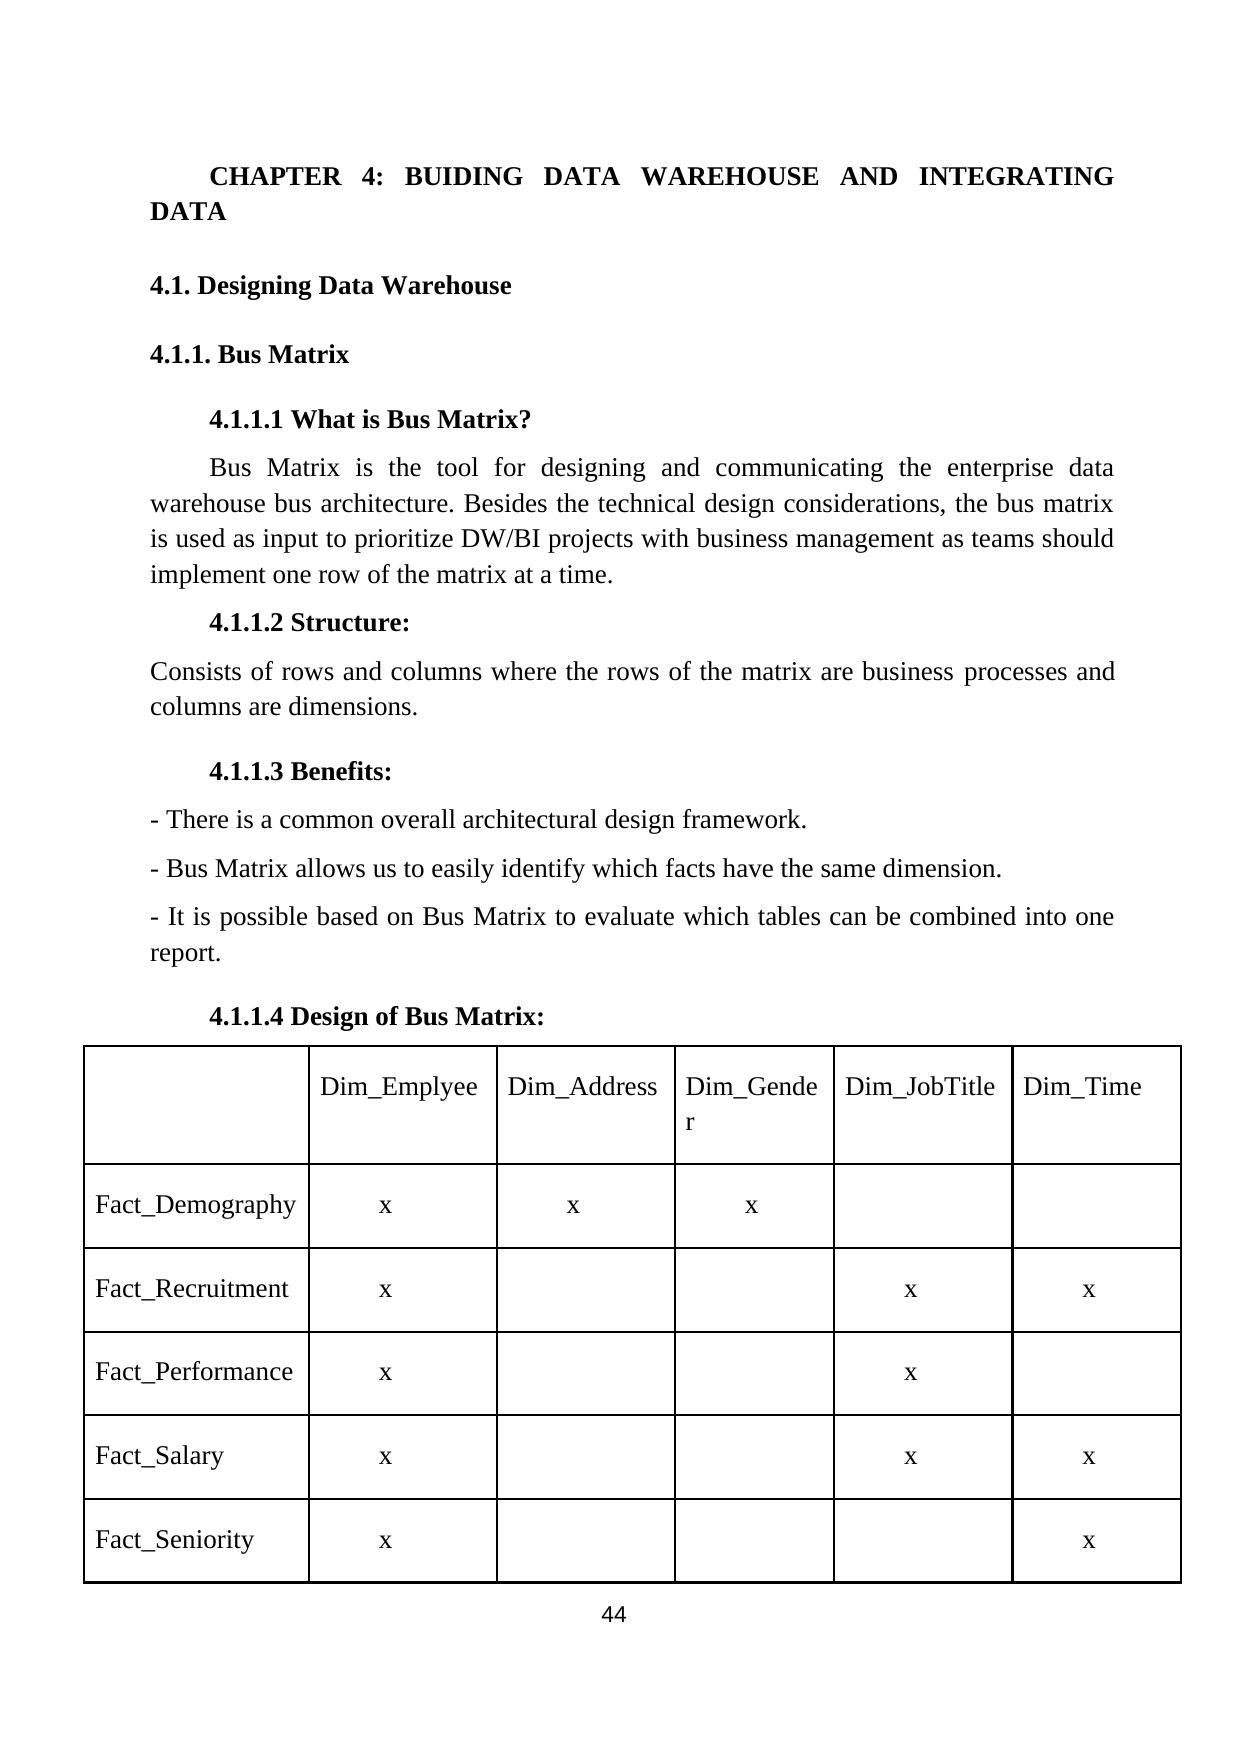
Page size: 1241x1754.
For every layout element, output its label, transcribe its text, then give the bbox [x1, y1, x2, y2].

table_cell [498, 1249, 674, 1331]
text - Bus Matrix allows us to easily identify which facts have the same dimension. [150, 852, 1115, 883]
table_cell x [835, 1249, 1011, 1331]
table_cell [85, 1500, 308, 1581]
subtitle 4.1. Designing Data Warehouse [150, 269, 1115, 300]
text Consists of rows and columns where the rows of the matrix are business processes and columns are dimensions. [150, 654, 1115, 721]
table_cell x [676, 1165, 833, 1247]
text 4.1.1.2 Structure: [150, 606, 1115, 637]
text - It is possible based on Bus Matrix to evaluate which tables can be combined into one report. [150, 900, 1115, 967]
table_header Dim_Address [498, 1047, 674, 1163]
subtitle 4.1.1. Bus Matrix [150, 338, 1115, 369]
table_cell [676, 1249, 833, 1331]
table_cell x [835, 1333, 1011, 1414]
table_cell Fact_Performance [85, 1333, 308, 1414]
table_cell x [1014, 1416, 1180, 1498]
text - There is a common overall architectural design framework. [150, 803, 1115, 834]
table_cell x [1014, 1500, 1180, 1581]
text Bus Matrix is the tool for designing and communicating the enterprise data warehouse bus architecture. Besides the technical design considerations, the bus matrix is used as input to prioritize DW/BI projects with business management as teams should implement one row of the matrix at a time. [150, 451, 1115, 589]
table_cell [1014, 1333, 1180, 1414]
table_cell x [310, 1165, 496, 1247]
table_header Dim_JobTitle [835, 1047, 1011, 1163]
table_cell x [310, 1333, 496, 1414]
table_cell x [310, 1416, 496, 1498]
table_cell Fact_Salary [85, 1416, 308, 1498]
table_cell [835, 1165, 1011, 1247]
table_cell x [835, 1416, 1011, 1498]
table_cell x [498, 1165, 674, 1247]
subtitle 4.1.1.3 Benefits: [150, 755, 1115, 786]
table_cell Fact_Recruitment [85, 1249, 308, 1331]
table_cell x [1014, 1249, 1180, 1331]
table_cell [835, 1500, 1011, 1581]
table_header Dim_Emplyee [310, 1047, 496, 1163]
table_cell [676, 1500, 833, 1581]
table_cell [498, 1500, 674, 1581]
table_header Dim_Gender [676, 1047, 833, 1163]
subtitle 4.1.1.1 What is Bus Matrix? [150, 403, 1115, 434]
table_cell x [310, 1249, 496, 1331]
table_cell [498, 1333, 674, 1414]
table_cell [676, 1416, 833, 1498]
table_header Dim_Time [1014, 1047, 1180, 1163]
table_cell Fact_Demography [85, 1165, 308, 1247]
table_cell [1014, 1165, 1180, 1247]
subtitle 4.1.1.4 Design of Bus Matrix: [150, 1001, 1115, 1032]
table_cell [498, 1416, 674, 1498]
subtitle CHAPTER 4: BUIDING DATA WAREHOUSE AND INTEGRATING DATA [150, 160, 1115, 227]
table_header [85, 1047, 308, 1163]
table_cell [676, 1333, 833, 1414]
table_cell x [310, 1500, 496, 1581]
